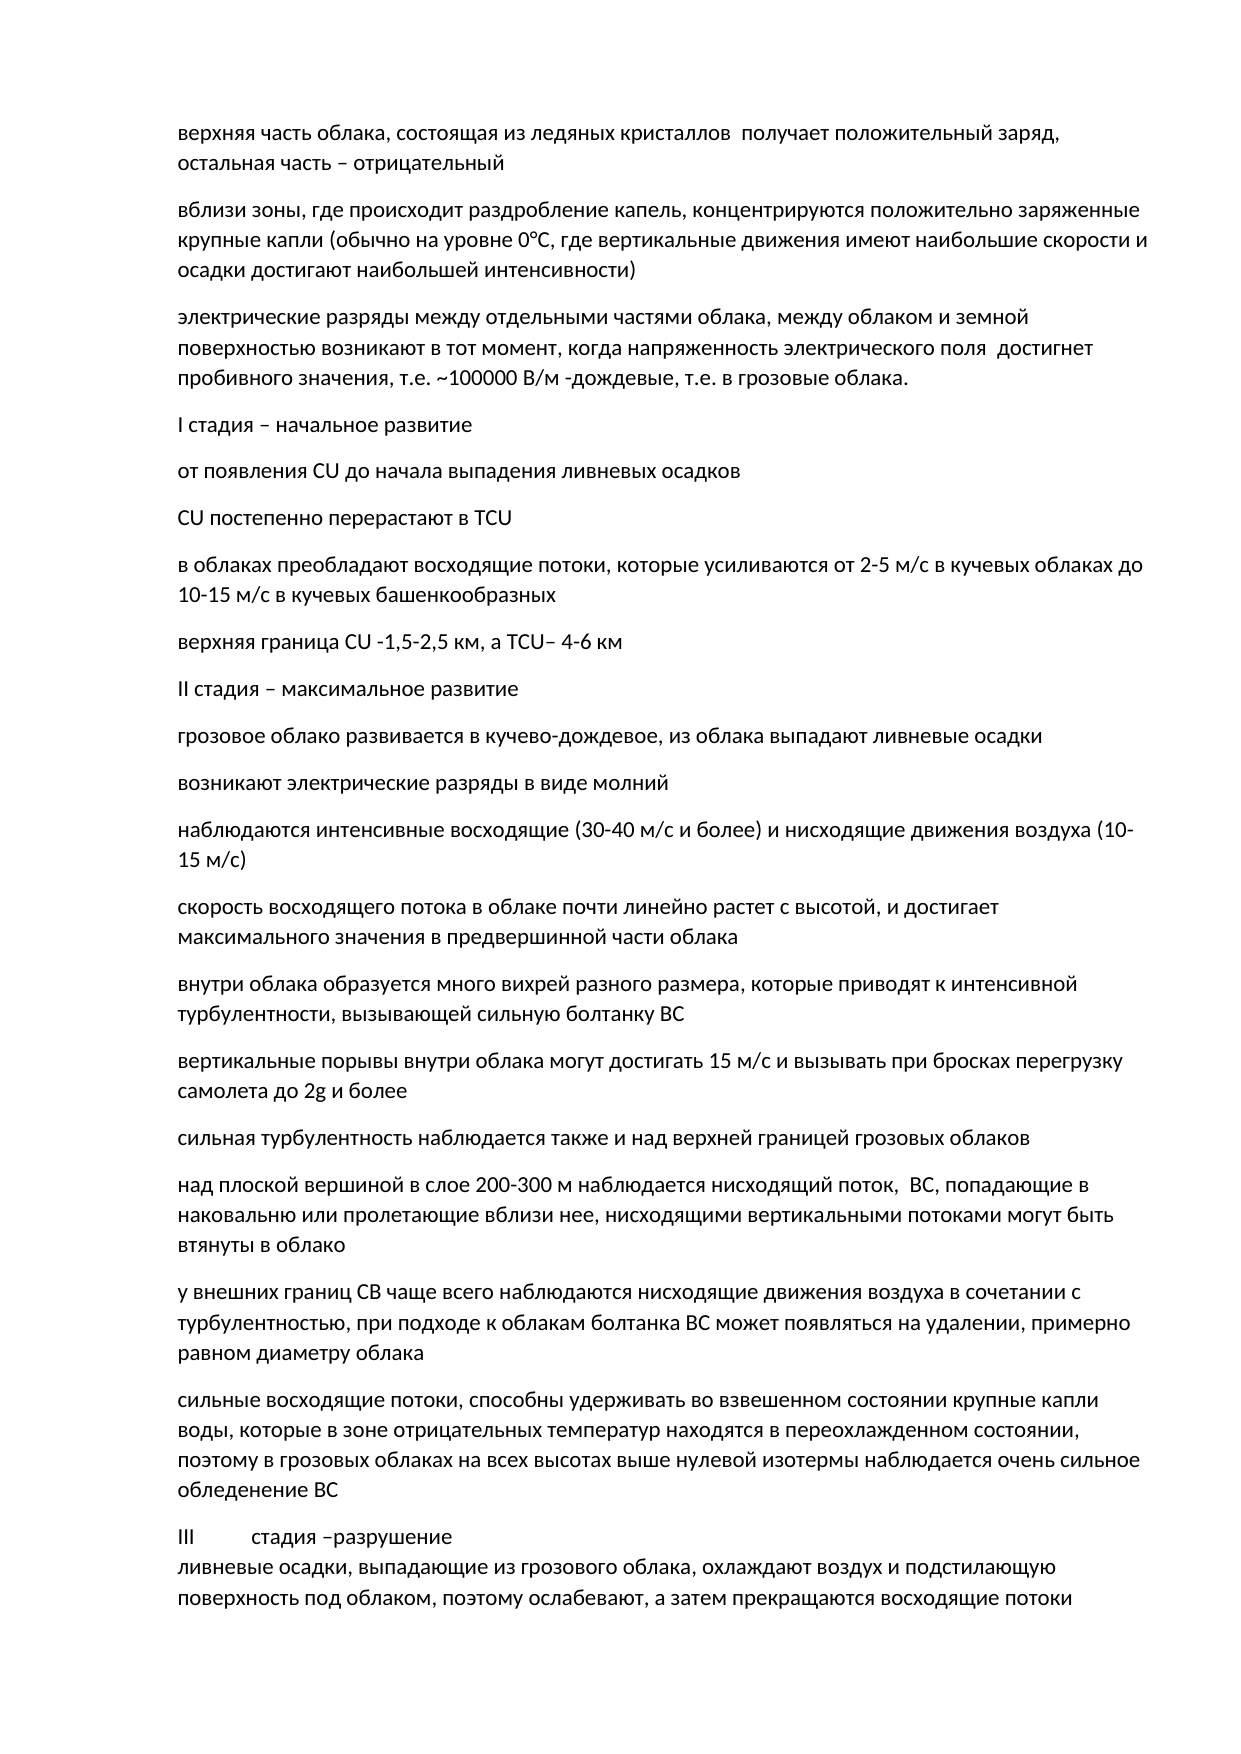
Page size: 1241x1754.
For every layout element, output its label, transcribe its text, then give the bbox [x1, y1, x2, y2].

text верхняя граница CU -1,5-2,5 км, а TCU– 4-6 км [177, 627, 1152, 656]
text грозовое облако развивается в кучево-дождевое, из облака выпадают ливневые осадки [177, 721, 1152, 749]
text от появления СU до начала выпадения ливневых осадков [177, 457, 1152, 485]
text верхняя часть облака, состоящая из ледяных кристаллов получает положительный заряд, остальная часть – отрицательный [177, 118, 1152, 176]
text внутри облака образуется много вихрей разного размера, которые приводят к интенсивной турбулентности, вызывающей сильную болтанку ВС [177, 969, 1152, 1027]
text скорость восходящего потока в облаке почти линейно растет с высотой, и достигает максимального значения в предвершинной части облака [177, 892, 1152, 950]
text II стадия – максимальное развитие [177, 674, 1152, 702]
text сильные восходящие потоки, способны удерживать во взвешенном состоянии крупные капли воды, которые в зоне отрицательных температур находятся в переохлажденном состоянии, поэтому в грозовых облаках на всех высотах выше нулевой изотермы наблюдается очень сильное обледенение ВС [177, 1385, 1152, 1503]
text сильная турбулентность наблюдается также и над верхней границей грозовых облаков [177, 1123, 1152, 1151]
text вертикальные порывы внутри облака могут достигать 15 м/с и вызывать при бросках перегрузку самолета до 2g и более [177, 1046, 1152, 1104]
text электрические разряды между отдельными частями облака, между облаком и земной поверхностью возникают в тот момент, когда напряженность электрического поля достигнет пробивного значения, т.е. ~100000 В/м -дождевые, т.е. в грозовые облака. [177, 302, 1152, 391]
text у внешних границ СВ чаще всего наблюдаются нисходящие движения воздуха в сочетании с турбулентностью, при подходе к облакам болтанка ВС может появляться на удалении, примерно равном диаметру облака [177, 1277, 1152, 1366]
text над плоской вершиной в слое 200-300 м наблюдается нисходящий поток, ВС, попадающие в наковальню или пролетающие вблизи нее, нисходящими вертикальными потоками могут быть втянуты в облако [177, 1170, 1152, 1259]
text в облаках преобладают восходящие потоки, которые усиливаются от 2-5 м/с в кучевых облаках до 10-15 м/с в кучевых башенкообразных [177, 550, 1152, 609]
text CU постепенно перерастают в TCU [177, 503, 1152, 532]
text возникают электрические разряды в виде молний [177, 768, 1152, 796]
text I стадия – начальное развитие [177, 410, 1152, 438]
text III стадия –разрушение ливневые осадки, выпадающие из грозового облака, охлаждают воздух и подстилающую поверхность под облаком, поэтому ослабевают, а затем прекращаются восходящие потоки [177, 1522, 1152, 1611]
text вблизи зоны, где происходит раздробление капель, концентрируются положительно заряженные крупные капли (обычно на уровне 0°С, где вертикальные движения имеют наибольшие скорости и осадки достигают наибольшей интенсивности) [177, 195, 1152, 284]
text наблюдаются интенсивные восходящие (30-40 м/с и более) и нисходящие движения воздуха (10-15 м/с) [177, 815, 1152, 873]
